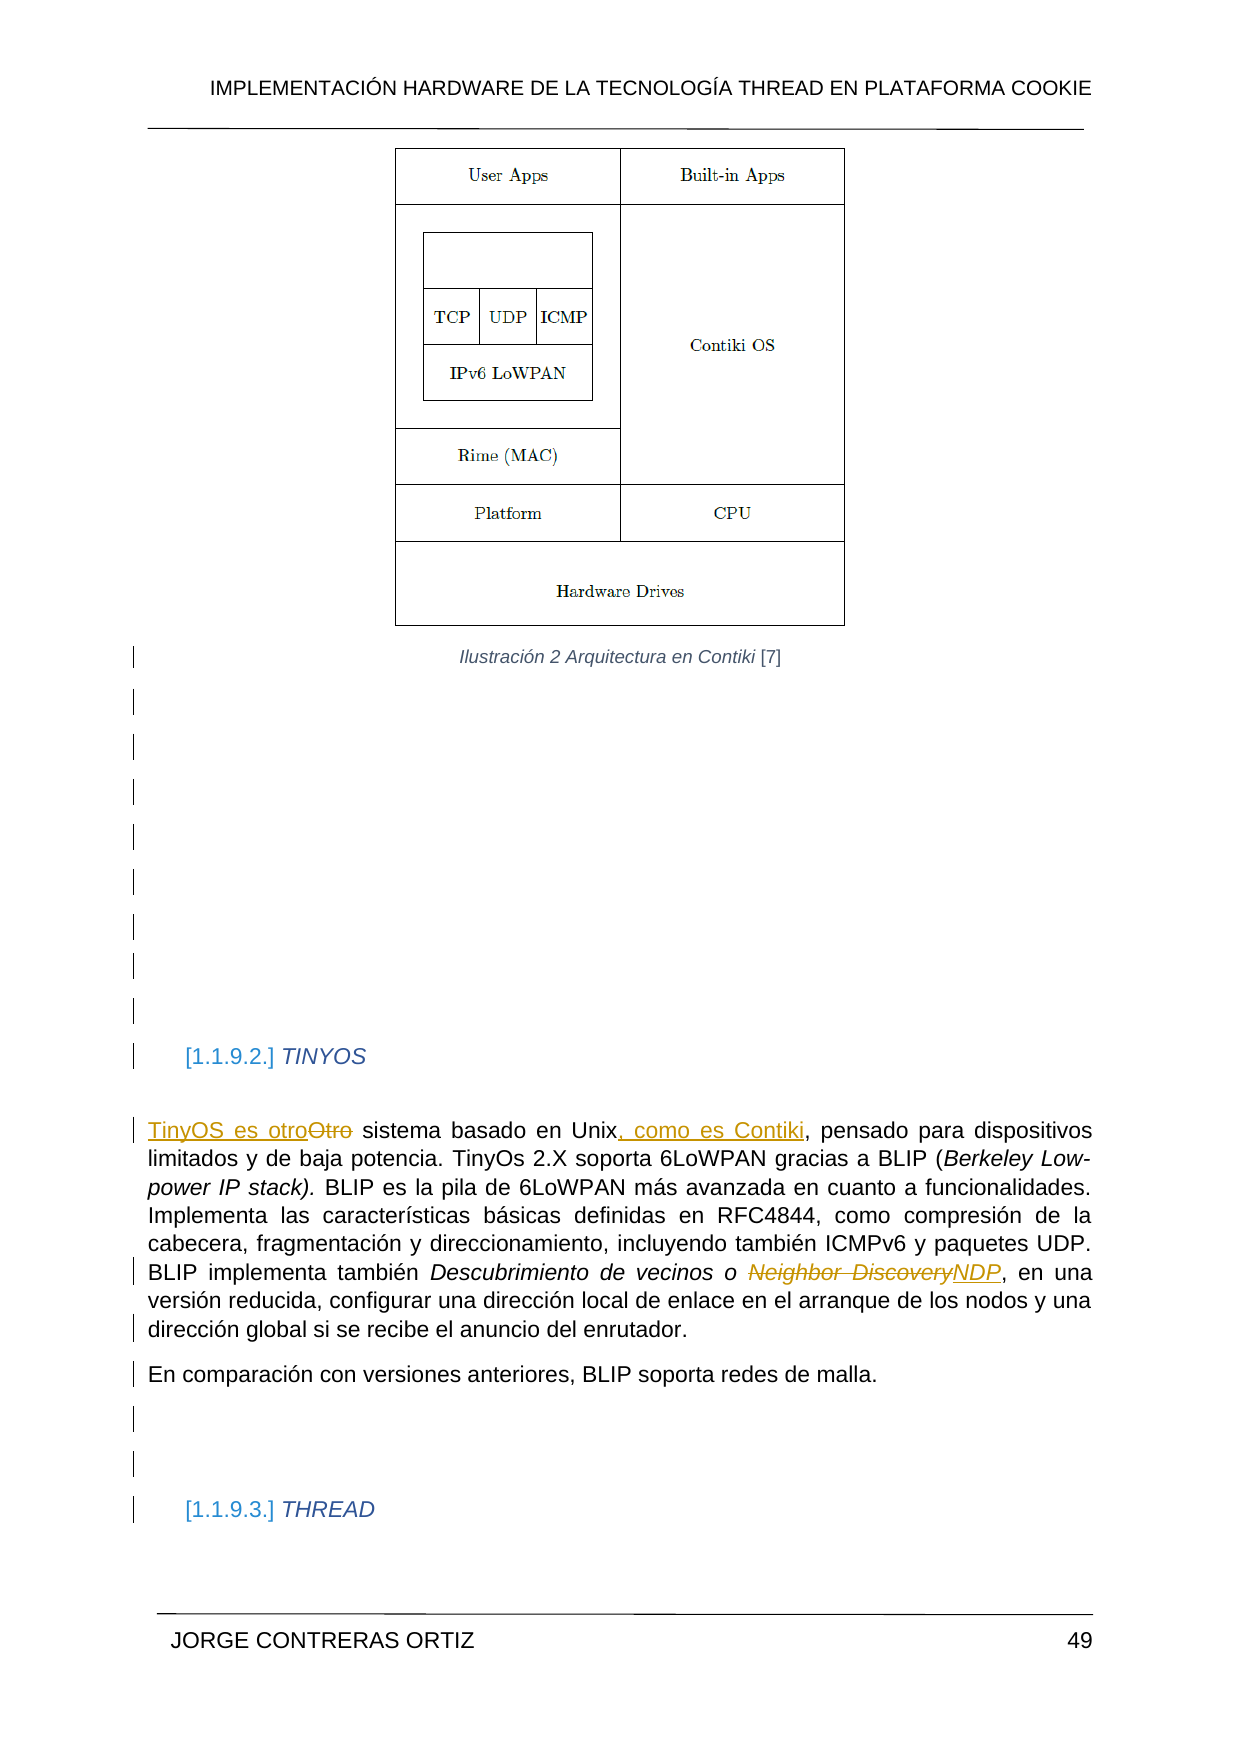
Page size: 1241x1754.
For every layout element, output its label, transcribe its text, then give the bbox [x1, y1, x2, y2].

text sistema basado en Unix, pensado para dispositivos limitados y de baja potencia. TinyOs 2.X soporta 6LoWPAN gracias a BLIP (Berkeley Low-power IP stack). BLIP es la pila de 6LoWPAN más avanzada en cuanto a funcionalidades. Implementa las características básicas definidas en RFC4844, como compresión de la cabecera, fragmentación y direccionamiento, incluyendo también ICMPv6 y paquetes UDP. BLIP implementa también Descubrimiento de vecinos o , en una versión reducida, configurar una dirección local de enlace en el arranque de los nodos y una dirección global si se recibe el anuncio del enrutador. [148, 1117, 1092, 1342]
text En comparación con versiones anteriores, BLIP soporta redes de malla. [148, 1361, 1092, 1387]
subtitle THREAD [185, 1496, 1092, 1522]
subtitle TINYOS [185, 1043, 1092, 1069]
text Ilustración 2 Arquitectura en Contiki [7] [148, 646, 1092, 668]
picture [394, 147, 847, 628]
